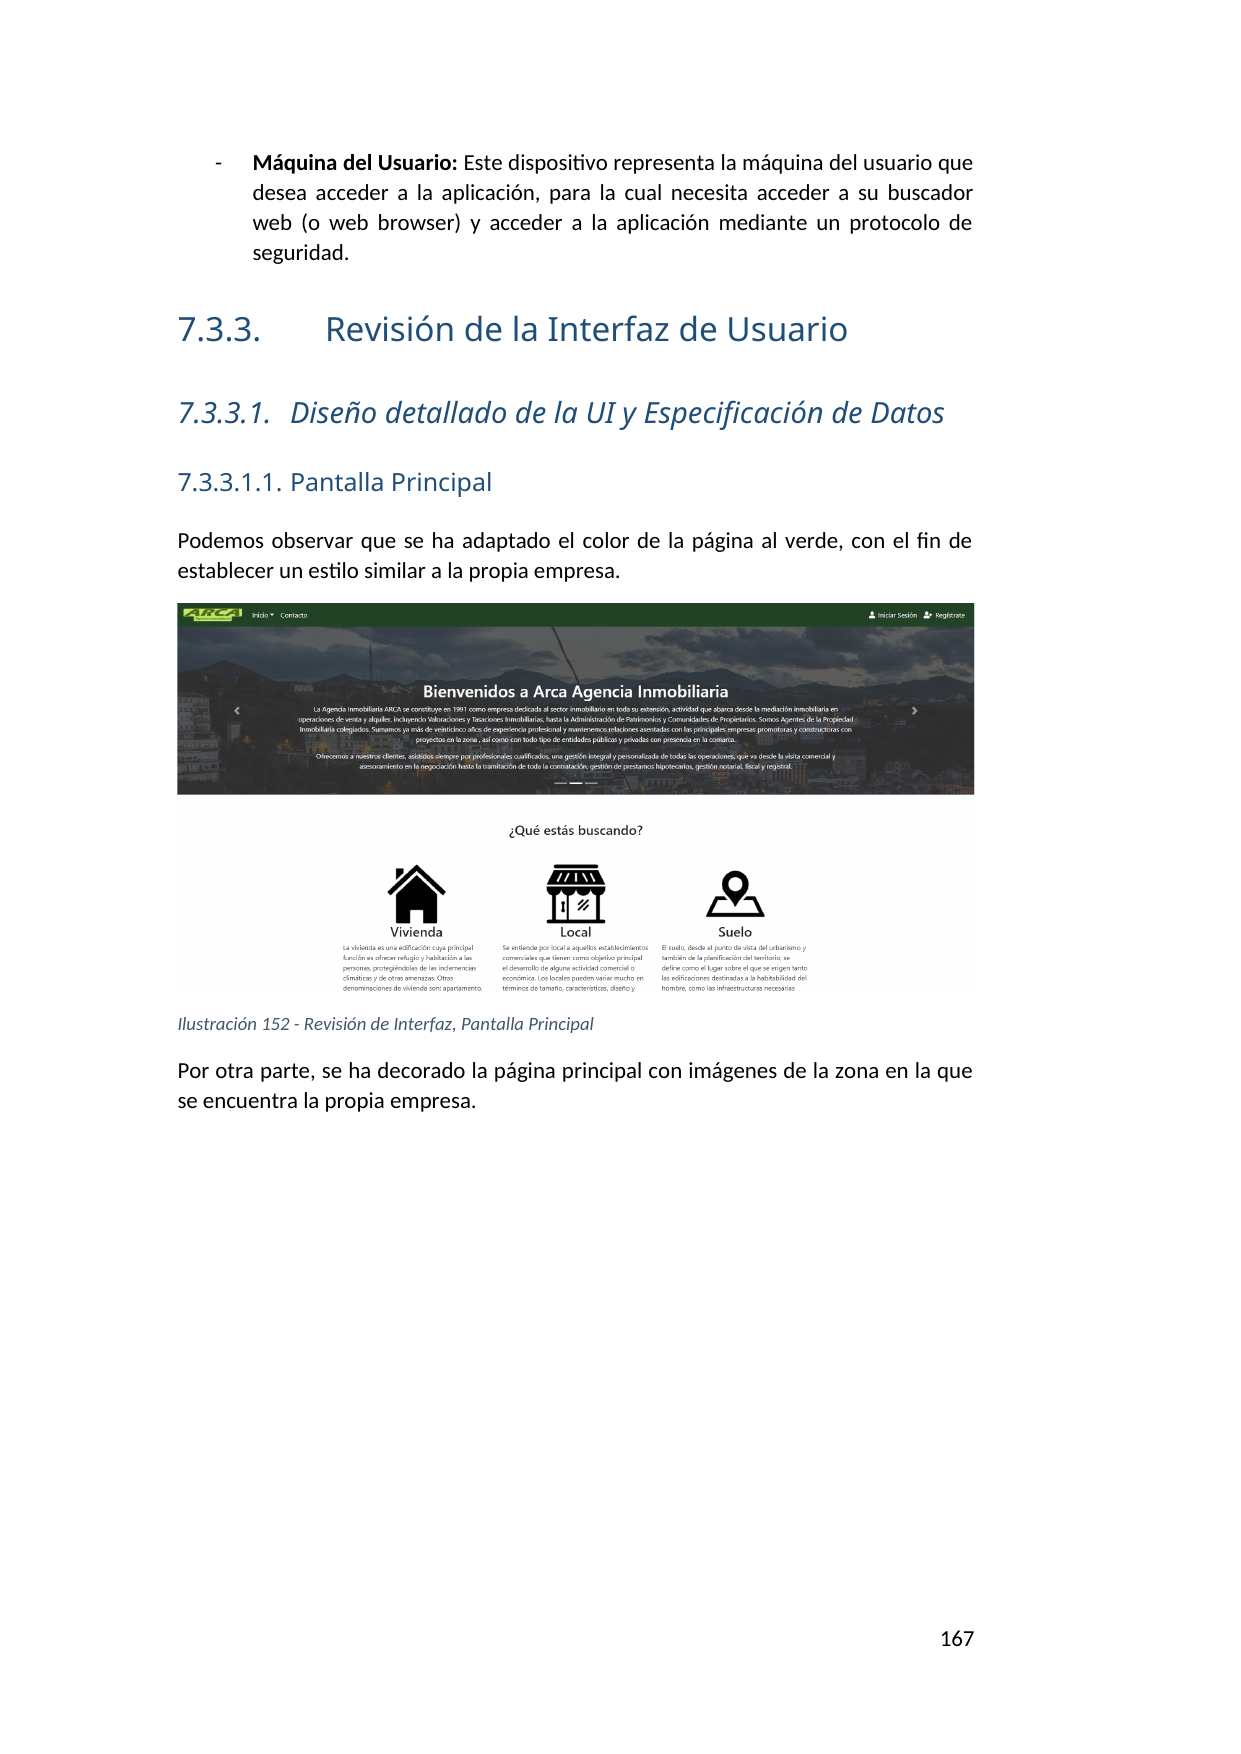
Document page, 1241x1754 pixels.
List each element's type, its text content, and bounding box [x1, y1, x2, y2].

subtitle Pantalla Principal [177, 464, 974, 498]
text Podemos observar que se ha adaptado el color de la página al verde, con el fin de establecer un estilo similar a la propia empresa. [177, 526, 974, 584]
subtitle Revisión de la Interfaz de Usuario [177, 306, 974, 351]
subtitle Diseño detallado de la UI y Especificación de Datos [177, 392, 974, 432]
list Máquina del Usuario: Este dispositivo representa la máquina del usuario que desea acceder a la aplicación, para la cual necesita acceder a su buscador web (o web browser) y acceder a la aplicación mediante un protocolo de seguridad. [215, 148, 974, 266]
text Por otra parte, se ha decorado la página principal con imágenes de la zona en la que se encuentra la propia empresa. [177, 1056, 974, 1114]
picture [177, 603, 975, 994]
